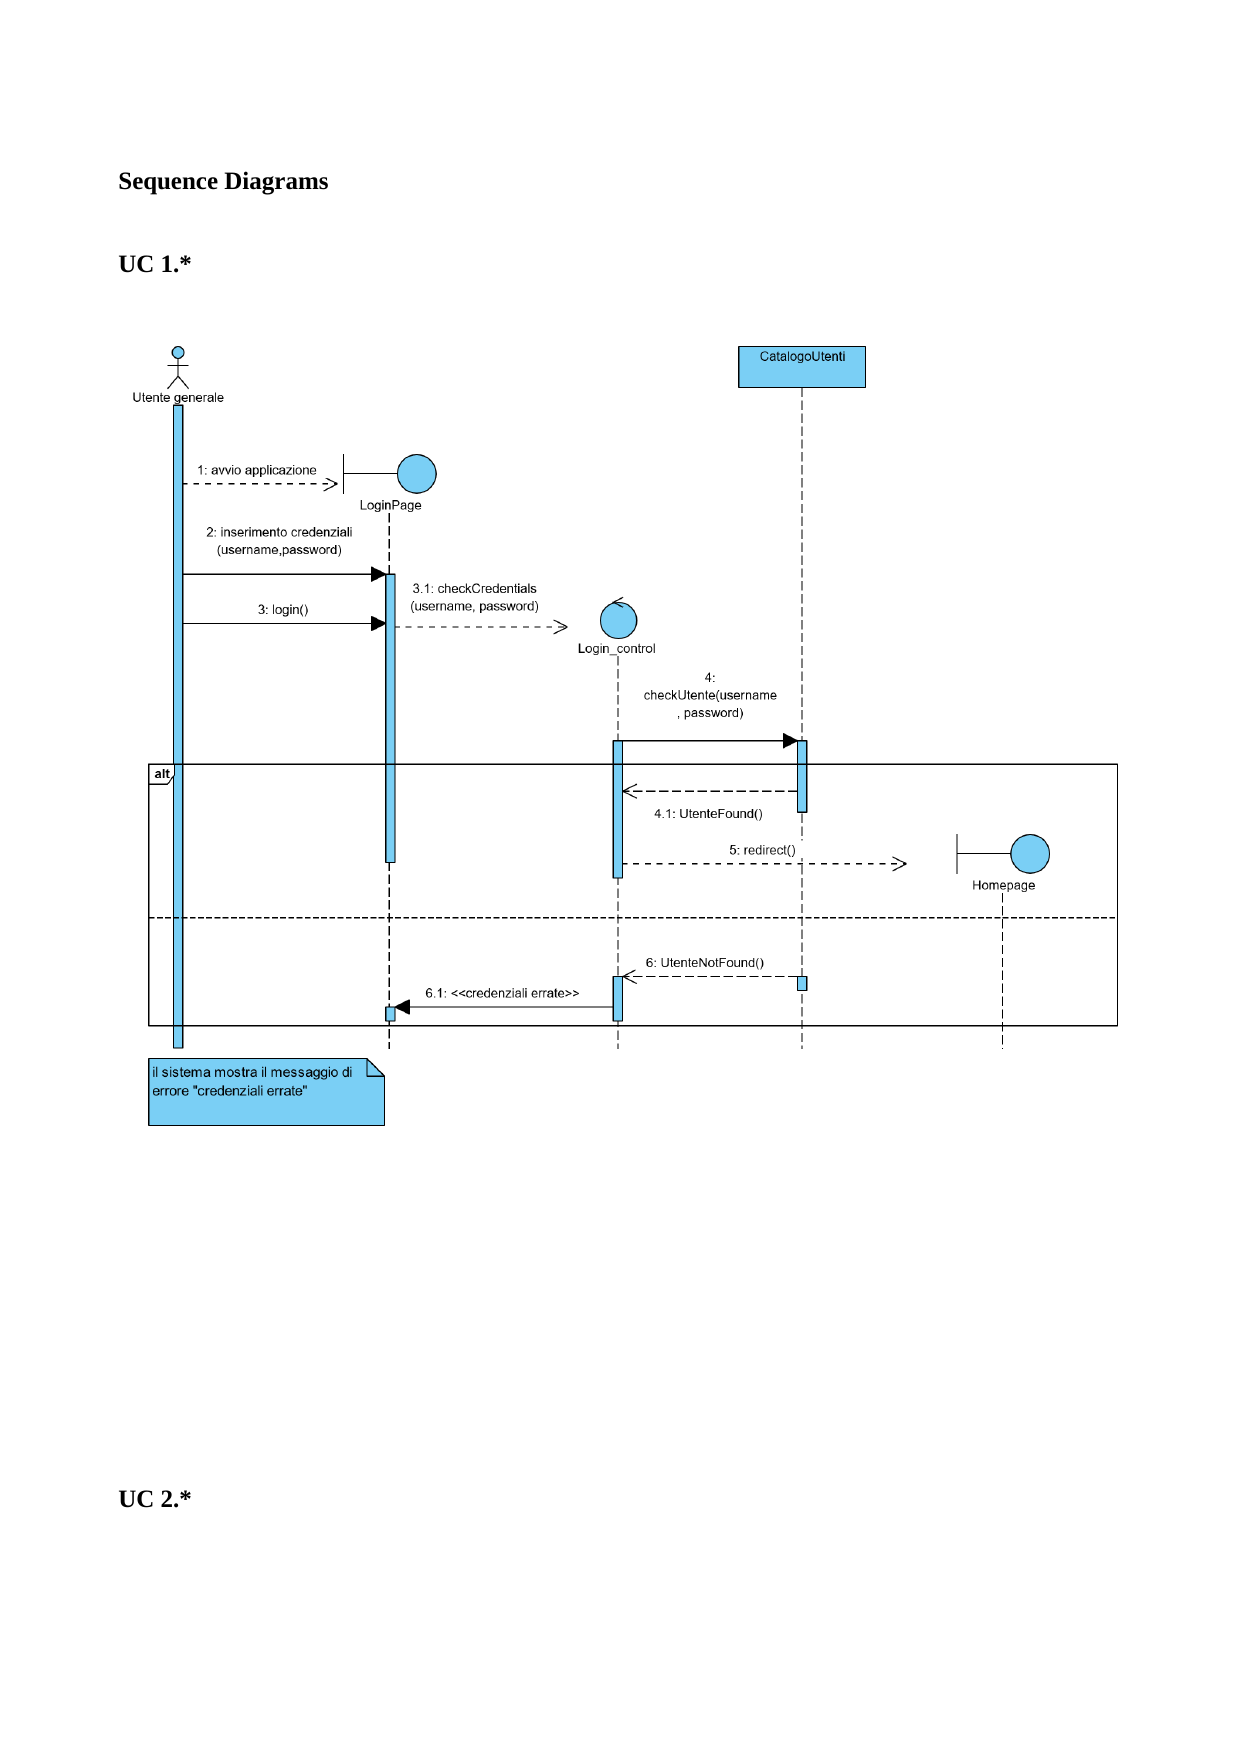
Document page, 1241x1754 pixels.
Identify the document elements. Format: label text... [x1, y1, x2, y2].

text UC 1.* [118, 249, 1122, 277]
text UC 2.* [118, 1484, 1122, 1513]
subtitle Sequence Diagrams [118, 166, 1122, 194]
picture [118, 344, 1122, 1131]
